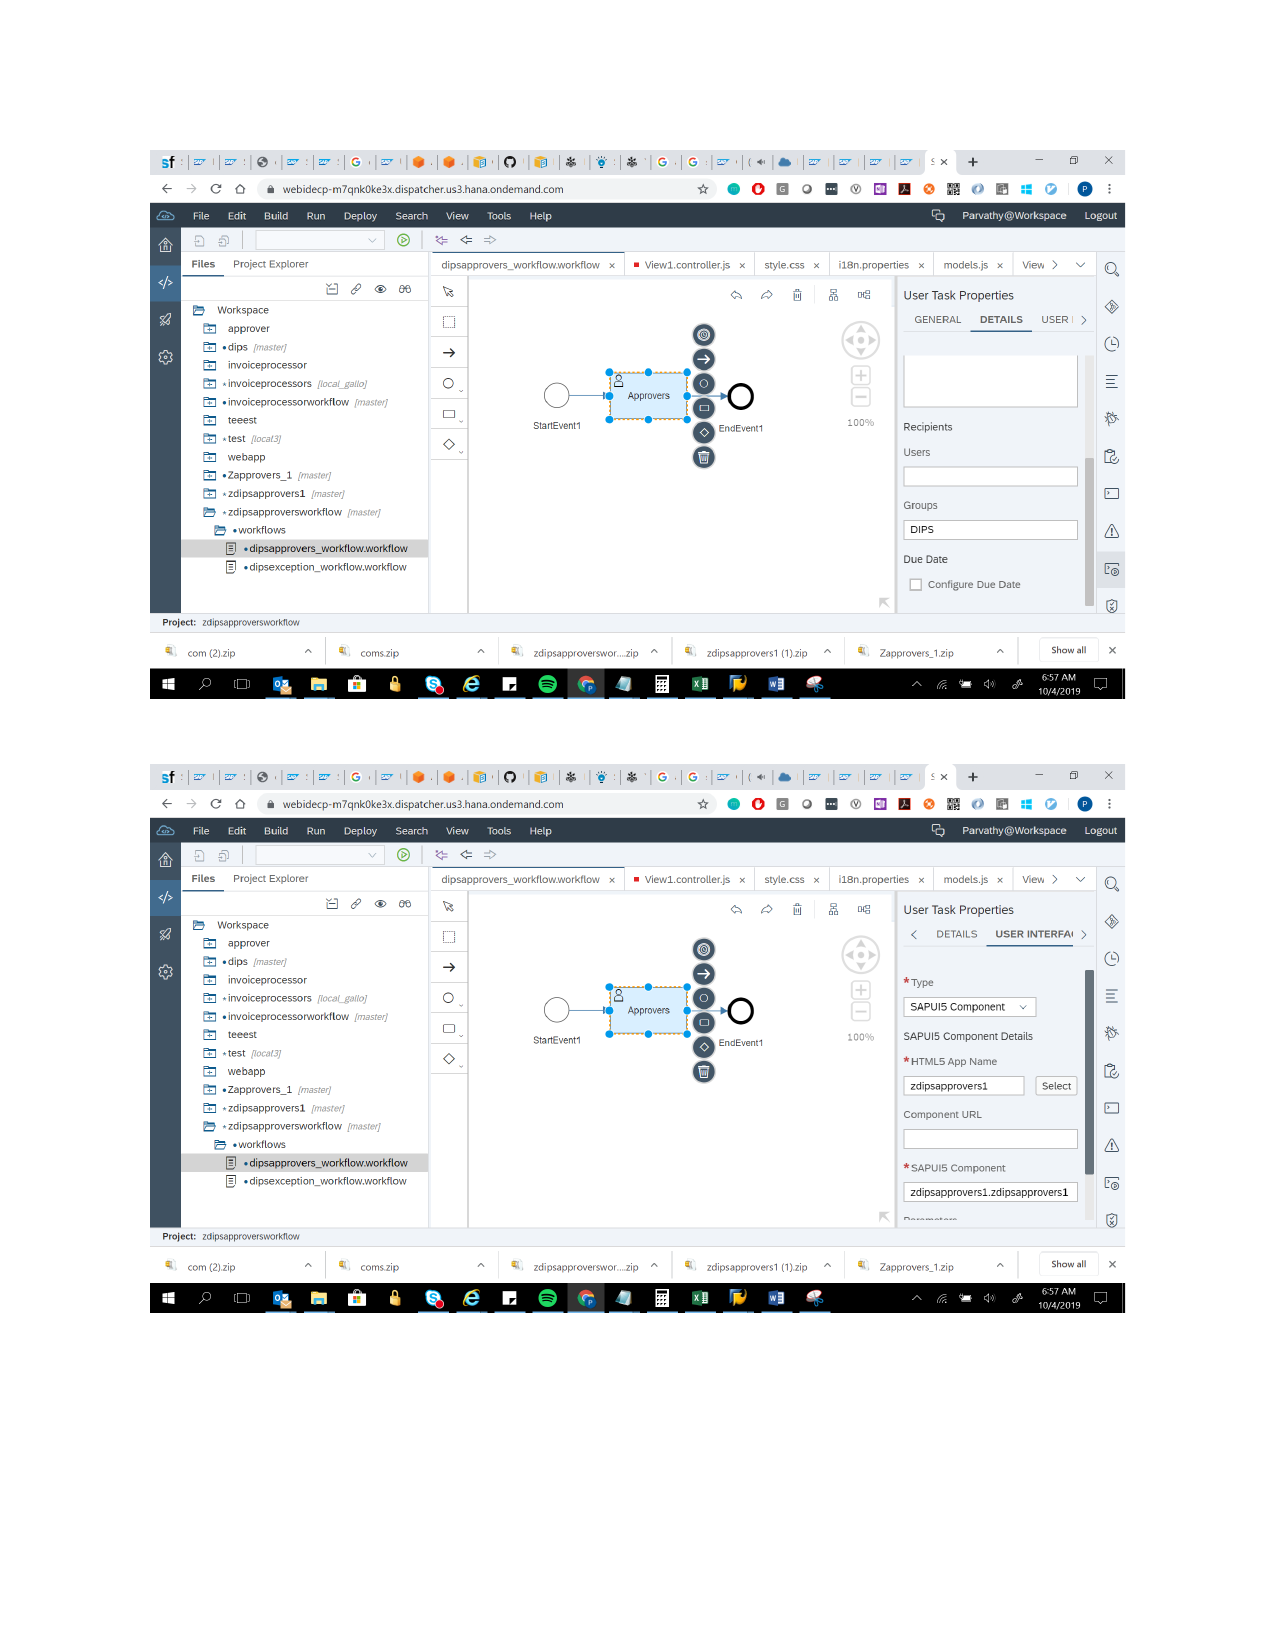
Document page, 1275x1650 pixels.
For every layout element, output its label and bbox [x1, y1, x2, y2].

picture [150, 764, 1125, 1313]
picture [150, 150, 1125, 699]
